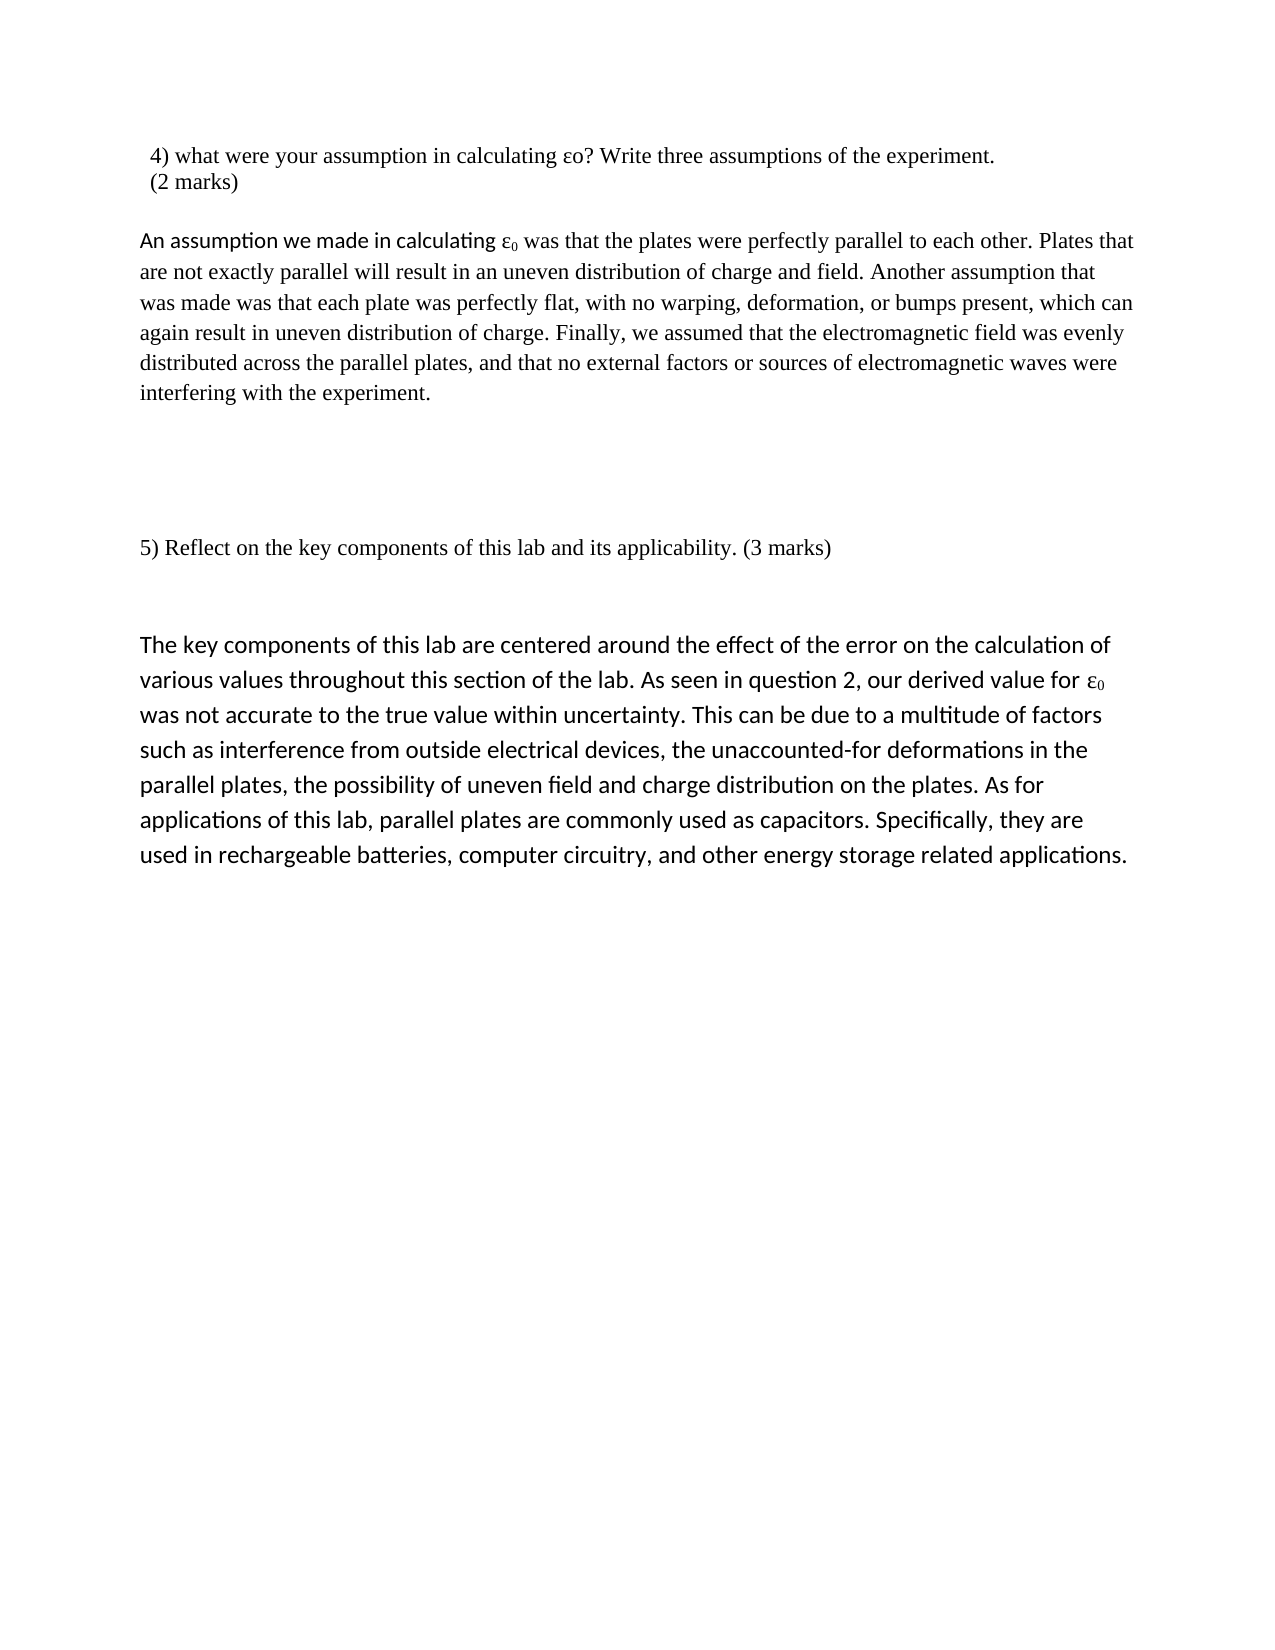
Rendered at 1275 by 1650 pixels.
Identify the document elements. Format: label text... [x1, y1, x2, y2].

text The key components of this lab are centered around the effect of the error on the calculation of various values throughout this section of the lab. As seen in question 2, our derived value for ε0 was not accurate to the true value within uncertainty. This can be due to a multitude of factors such as interference from outside electrical devices, the unaccounted-for deformations in the parallel plates, the possibility of uneven field and charge distribution on the plates. As for applications of this lab, parallel plates are commonly used as capacitors. Specifically, they are used in rechargeable batteries, computer circuitry, and other energy storage related applications. [139, 629, 1137, 869]
text An assumption we made in calculating ε0 was that the plates were perfectly parallel to each other. Plates that are not exactly parallel will result in an uneven distribution of charge and field. Another assumption that was made was that each plate was perfectly flat, with no warping, deformation, or bumps present, which can again result in uneven distribution of charge. Finally, we assumed that the electromagnetic field was evenly distributed across the parallel plates, and that no external factors or sources of electromagnetic waves were interfering with the experiment. [139, 227, 1137, 406]
text 5) Reflect on the key components of this lab and its applicability. (3 marks) [139, 534, 1137, 561]
text 4) what were your assumption in calculating εo? Write three assumptions of the experiment. (2 marks) [150, 142, 1139, 194]
